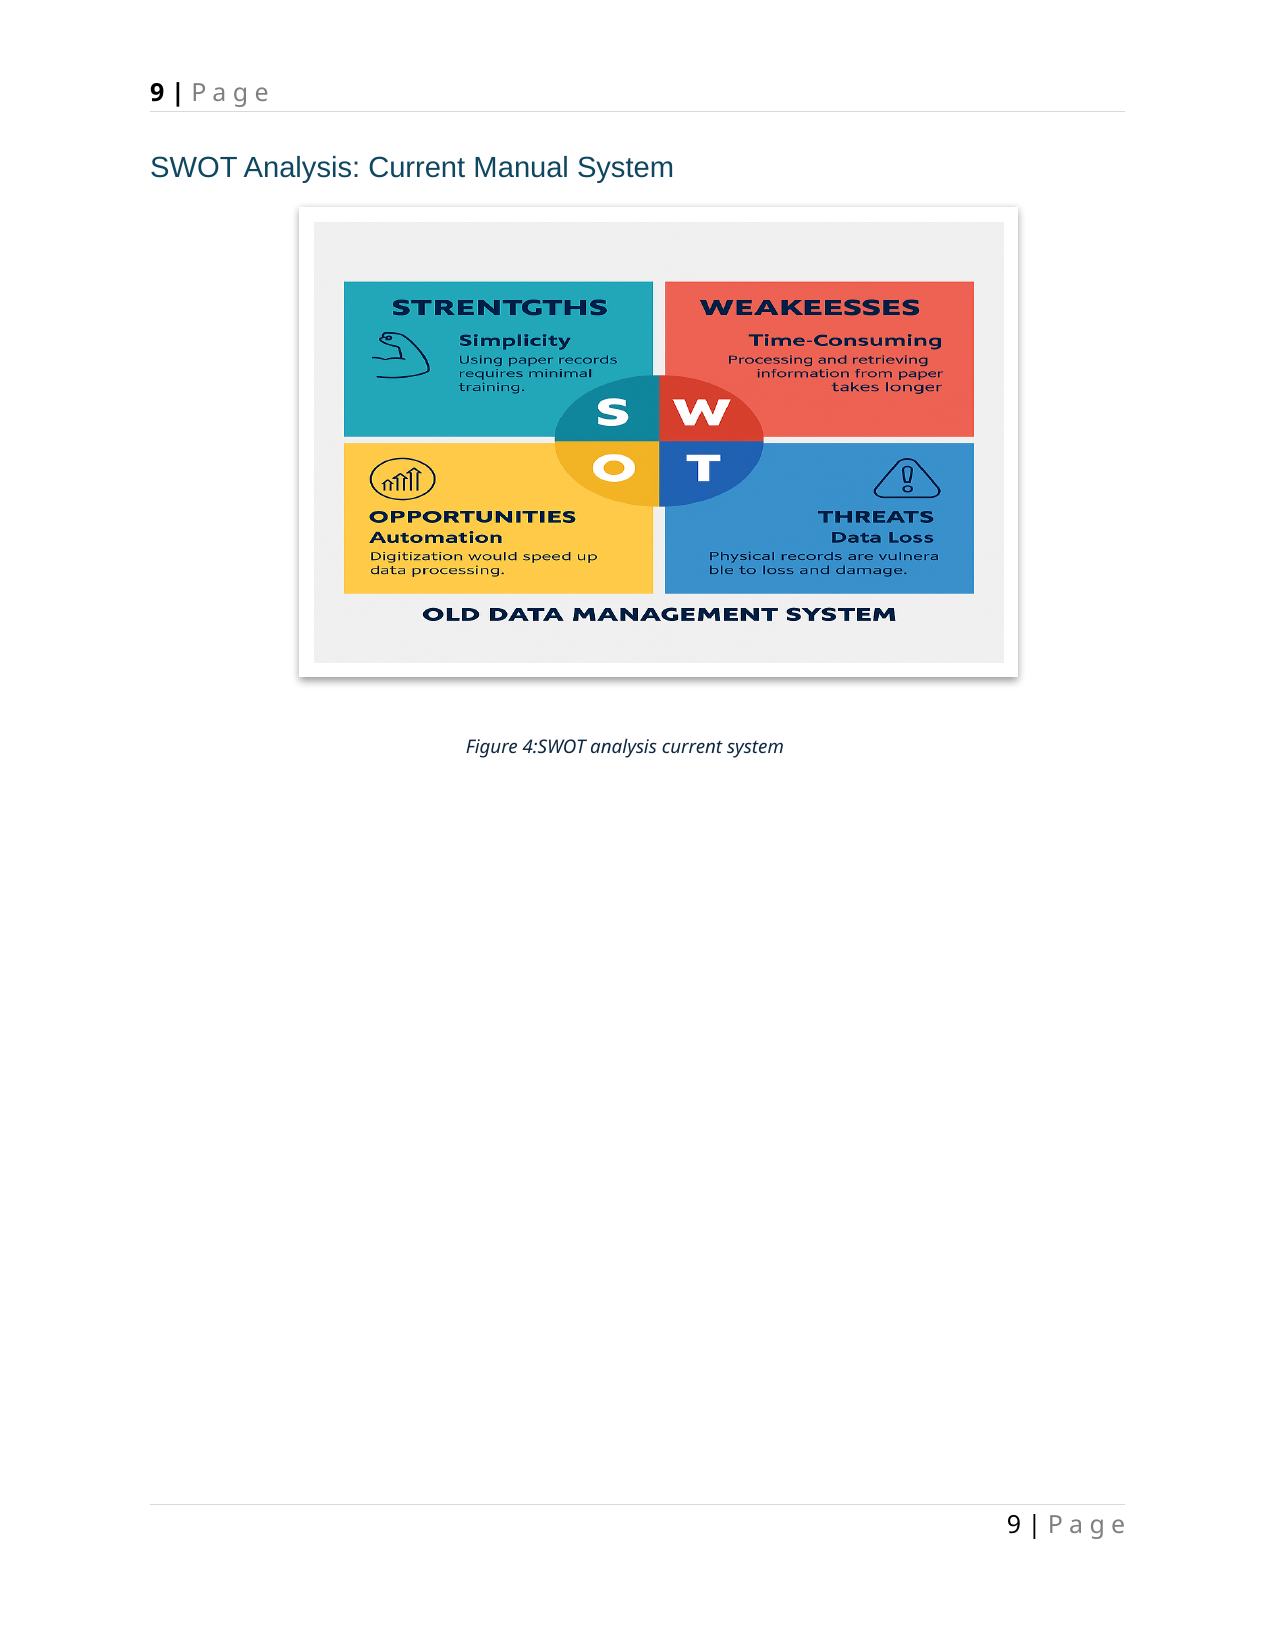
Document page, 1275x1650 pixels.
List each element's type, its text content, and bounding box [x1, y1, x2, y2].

picture [314, 222, 1004, 663]
subtitle SWOT Analysis: Current Manual System [150, 150, 1125, 183]
